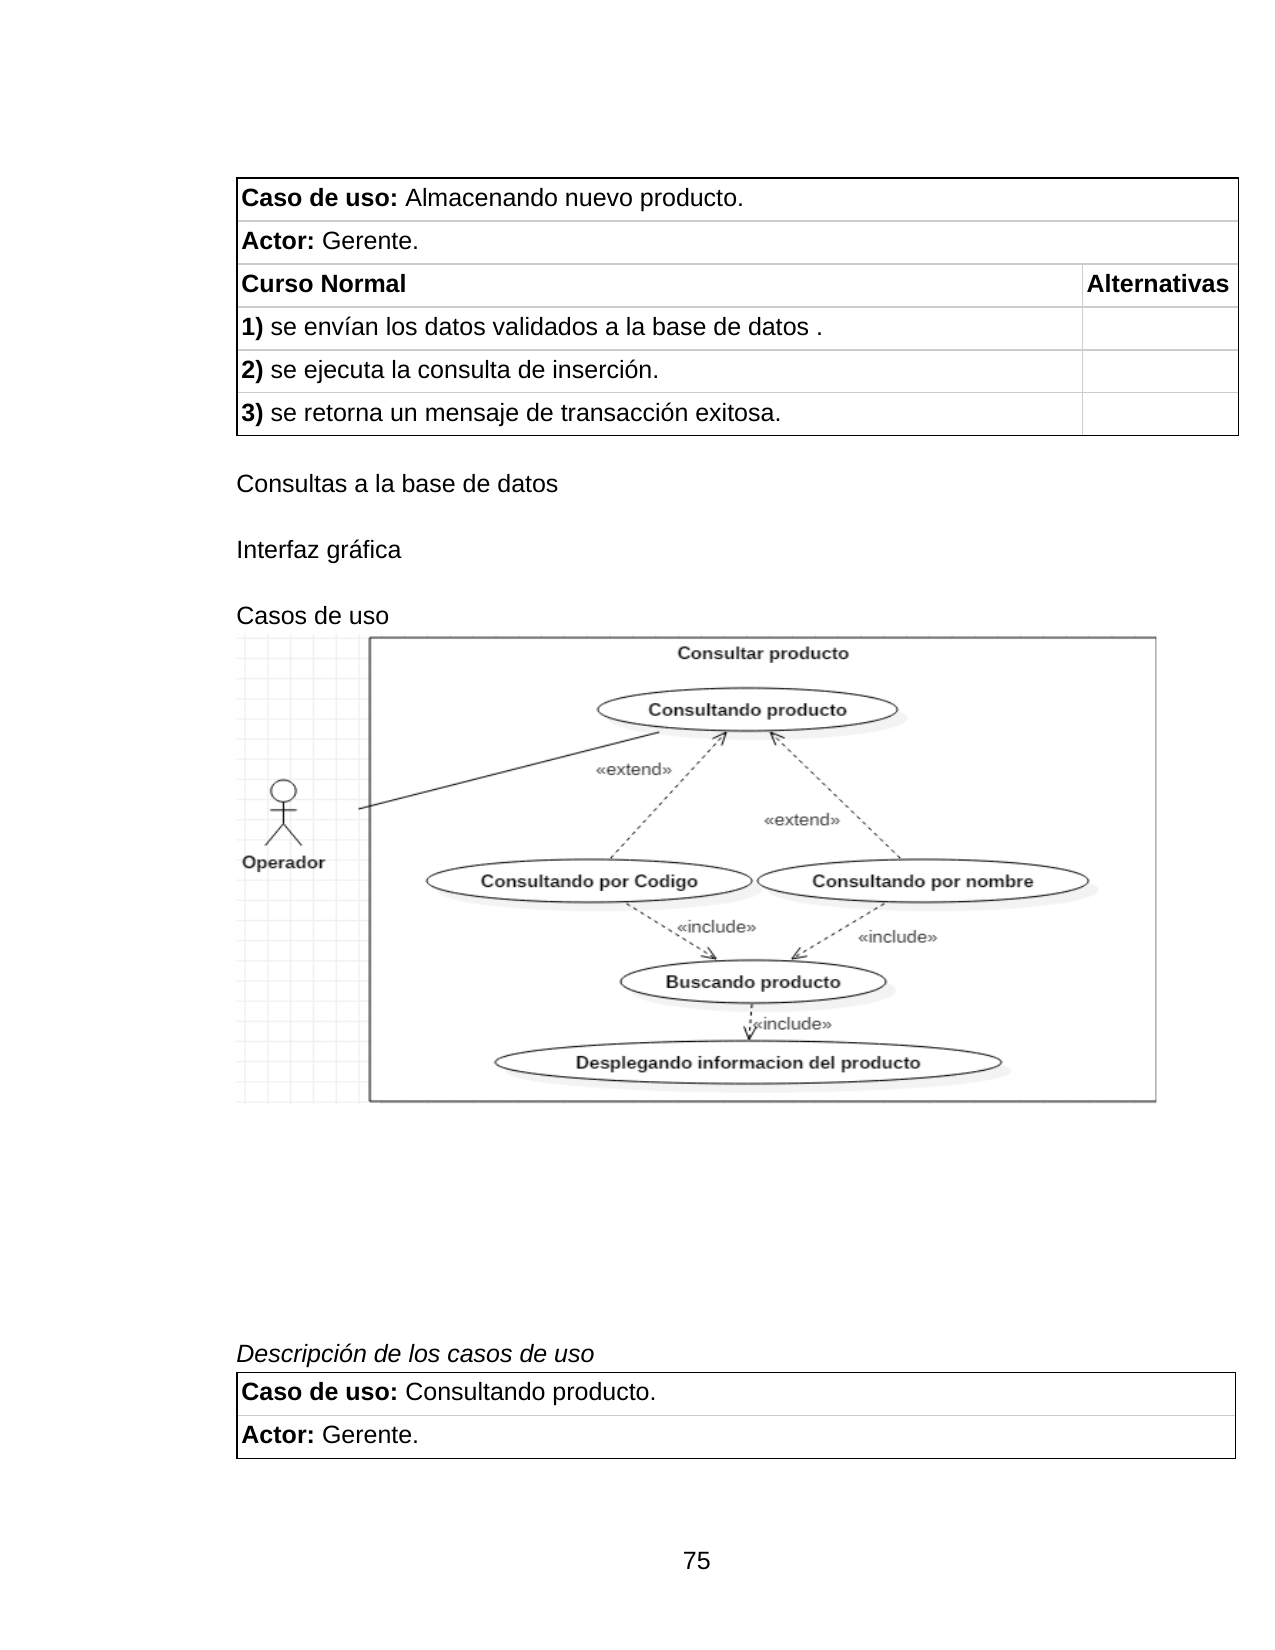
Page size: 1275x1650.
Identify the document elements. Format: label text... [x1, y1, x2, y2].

text Interfaz gráfica [236, 535, 1157, 564]
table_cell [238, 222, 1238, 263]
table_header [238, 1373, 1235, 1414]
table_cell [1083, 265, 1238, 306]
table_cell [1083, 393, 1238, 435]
text Descripción de los casos de uso [236, 1339, 1157, 1367]
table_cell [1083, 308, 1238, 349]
picture [236, 634, 1157, 1104]
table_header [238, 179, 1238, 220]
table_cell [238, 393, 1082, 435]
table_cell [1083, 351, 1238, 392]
text Consultas a la base de datos [236, 469, 1157, 498]
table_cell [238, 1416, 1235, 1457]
text Casos de uso [236, 601, 1157, 630]
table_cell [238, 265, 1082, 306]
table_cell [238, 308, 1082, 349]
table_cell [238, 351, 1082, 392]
